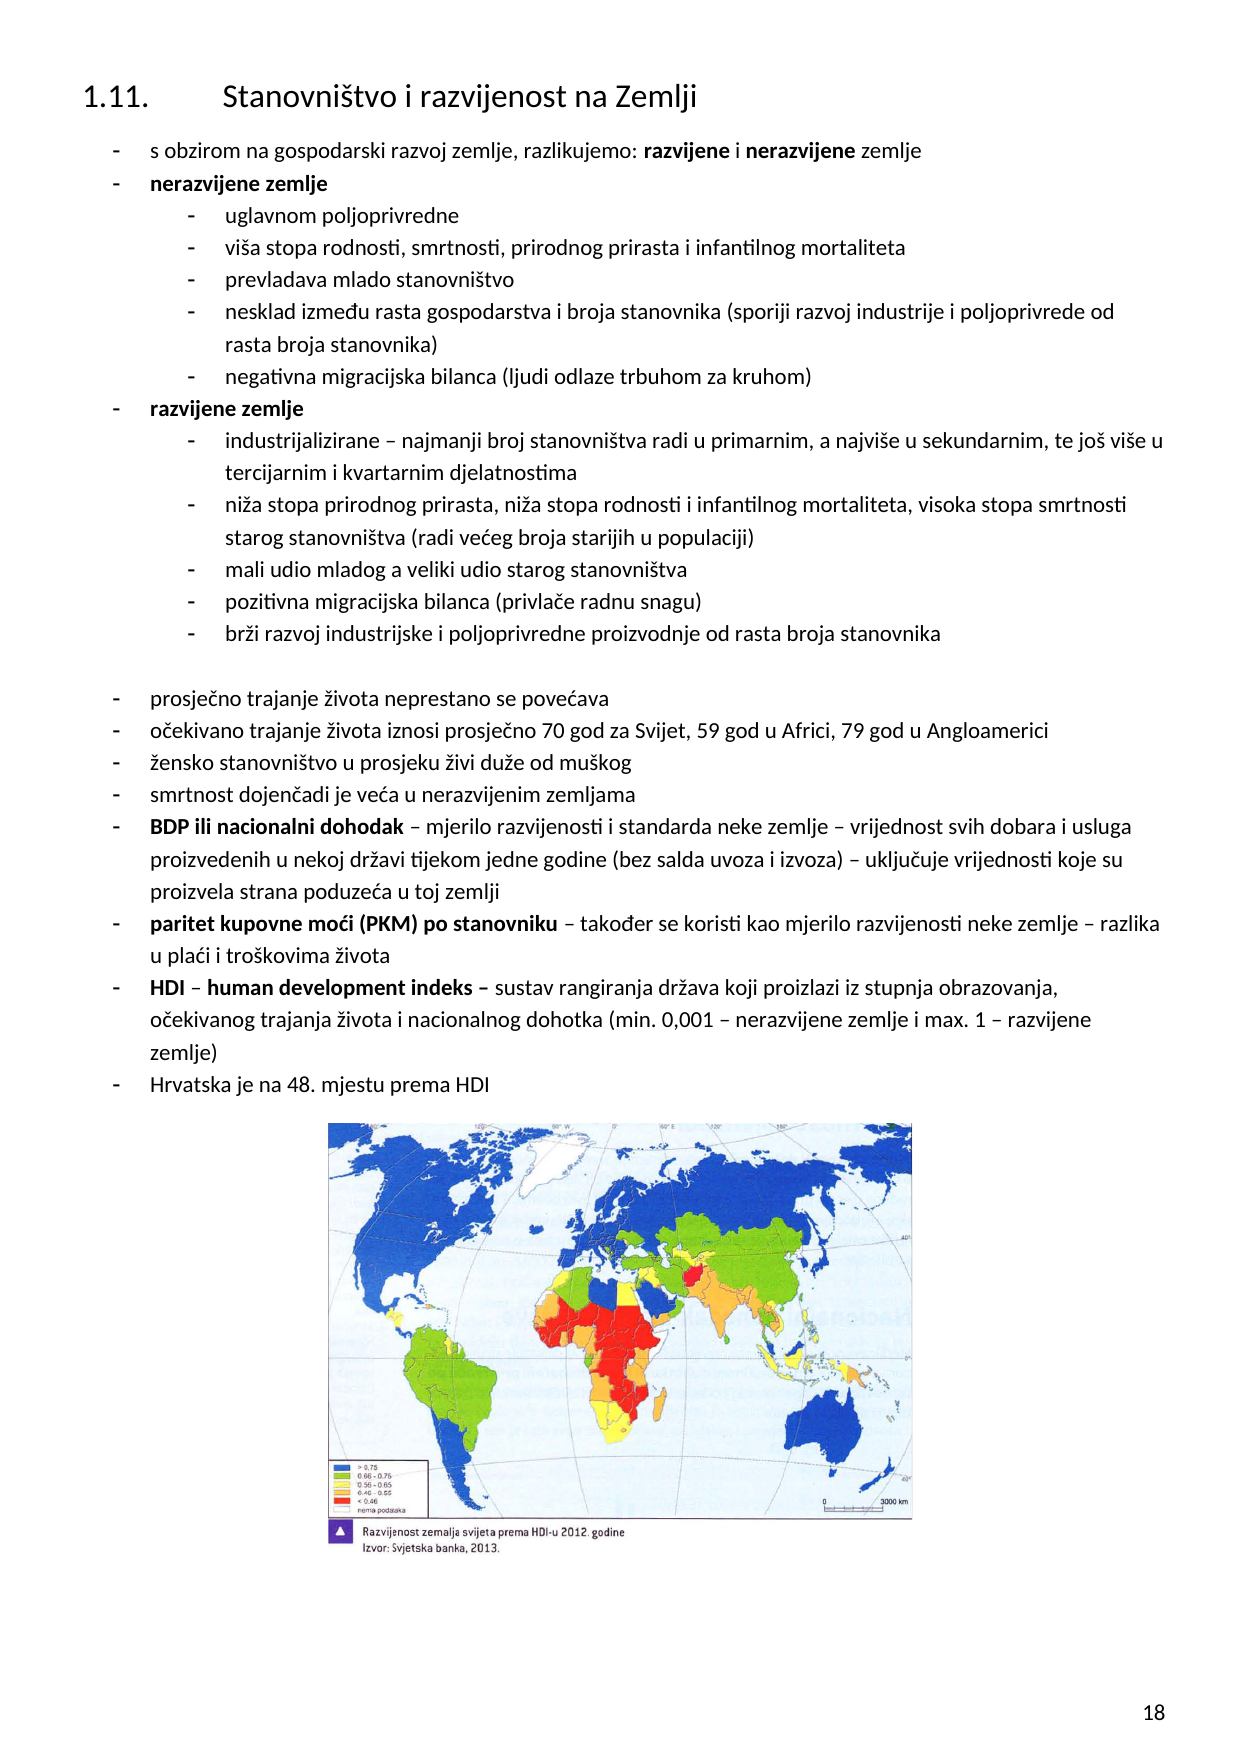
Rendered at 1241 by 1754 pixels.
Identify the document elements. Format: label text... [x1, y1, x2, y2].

list paritet kupovne moći (PKM) po stanovniku – također se koristi kao mjerilo razvijenosti neke zemlje – razlika u plaći i troškovima života [112, 909, 1165, 969]
list HDI – human development indeks – sustav rangiranja država koji proizlazi iz stupnja obrazovanja, očekivanog trajanja života i nacionalnog dohotka (min. 0,001 – nerazvijene zemlje i max. 1 – razvijene zemlje) [112, 973, 1165, 1066]
list nesklad između rasta gospodarstva i broja stanovnika (sporiji razvoj industrije i poljoprivrede od rasta broja stanovnika) [187, 297, 1165, 358]
list industrijalizirane – najmanji broj stanovništva radi u primarnim, a najviše u sekundarnim, te još više u tercijarnim i kvartarnim djelatnostima [187, 426, 1165, 486]
list uglavnom poljoprivredne [187, 201, 1165, 229]
list očekivano trajanje života iznosi prosječno 70 god za Svijet, 59 god u Africi, 79 god u Angloamerici [112, 716, 1165, 744]
list niža stopa prirodnog prirasta, niža stopa rodnosti i infantilnog mortaliteta, visoka stopa smrtnosti starog stanovništva (radi većeg broja starijih u populaciji) [187, 491, 1165, 551]
list smrtnost dojenčadi je veća u nerazvijenim zemljama [112, 780, 1165, 808]
list negativna migracijska bilanca (ljudi odlaze trbuhom za kruhom) [187, 362, 1165, 390]
list mali udio mladog a veliki udio starog stanovništva [187, 555, 1165, 583]
list prevladava mlado stanovništvo [187, 265, 1165, 293]
list nerazvijene zemlje [112, 169, 1165, 197]
list viša stopa rodnosti, smrtnosti, prirodnog prirasta i infantilnog mortaliteta [187, 233, 1165, 261]
list pozitivna migracijska bilanca (privlače radnu snagu) [187, 587, 1165, 615]
subtitle Stanovništvo i razvijenost na Zemlji [82, 75, 1165, 116]
list razvijene zemlje [112, 394, 1165, 422]
list žensko stanovništvo u prosjeku živi duže od muškog [112, 748, 1165, 776]
list prosječno trajanje života neprestano se povećava [112, 684, 1165, 712]
list s obzirom na gospodarski razvoj zemlje, razlikujemo: razvijene i nerazvijene zemlje [112, 137, 1165, 164]
list Hrvatska je na 48. mjestu prema HDI [112, 1070, 1165, 1098]
list BDP ili nacionalni dohodak – mjerilo razvijenosti i standarda neke zemlje – vrijednost svih dobara i usluga proizvedenih u nekoj državi tijekom jedne godine (bez salda uvoza i izvoza) – uključuje vrijednosti koje su proizvela strana poduzeća u toj zemlji [112, 812, 1165, 905]
list brži razvoj industrijske i poljoprivredne proizvodnje od rasta broja stanovnika [187, 619, 1165, 647]
